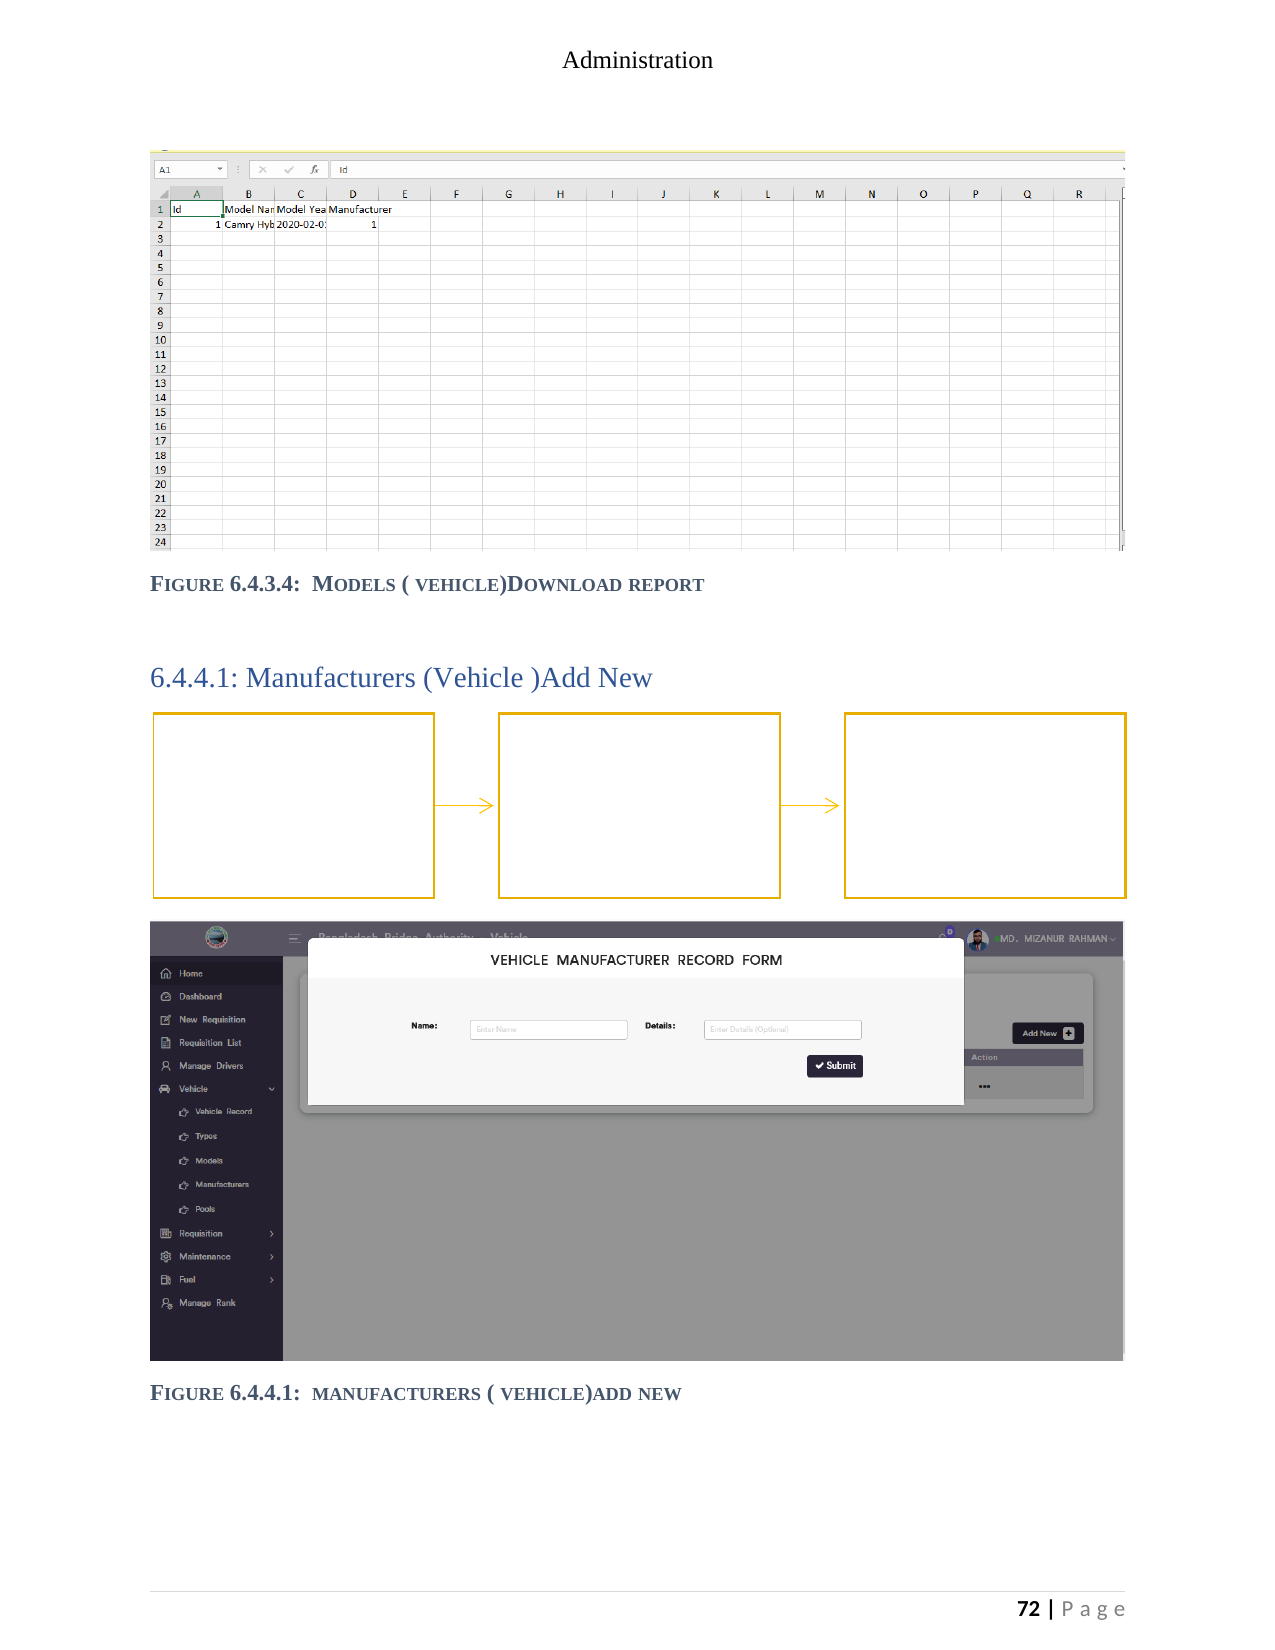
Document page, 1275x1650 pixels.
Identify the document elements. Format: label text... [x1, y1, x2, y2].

subtitle 6.4.4.1: Manufacturers (Vehicle )Add New [150, 660, 1125, 693]
text Figure 6.4.4.1: manufacturers ( vehicle)add new [150, 1379, 1125, 1406]
text Figure 6.4.3.4: Models ( vehicle)Download report [150, 570, 1125, 596]
picture [150, 919, 1125, 1361]
picture [150, 150, 1125, 551]
